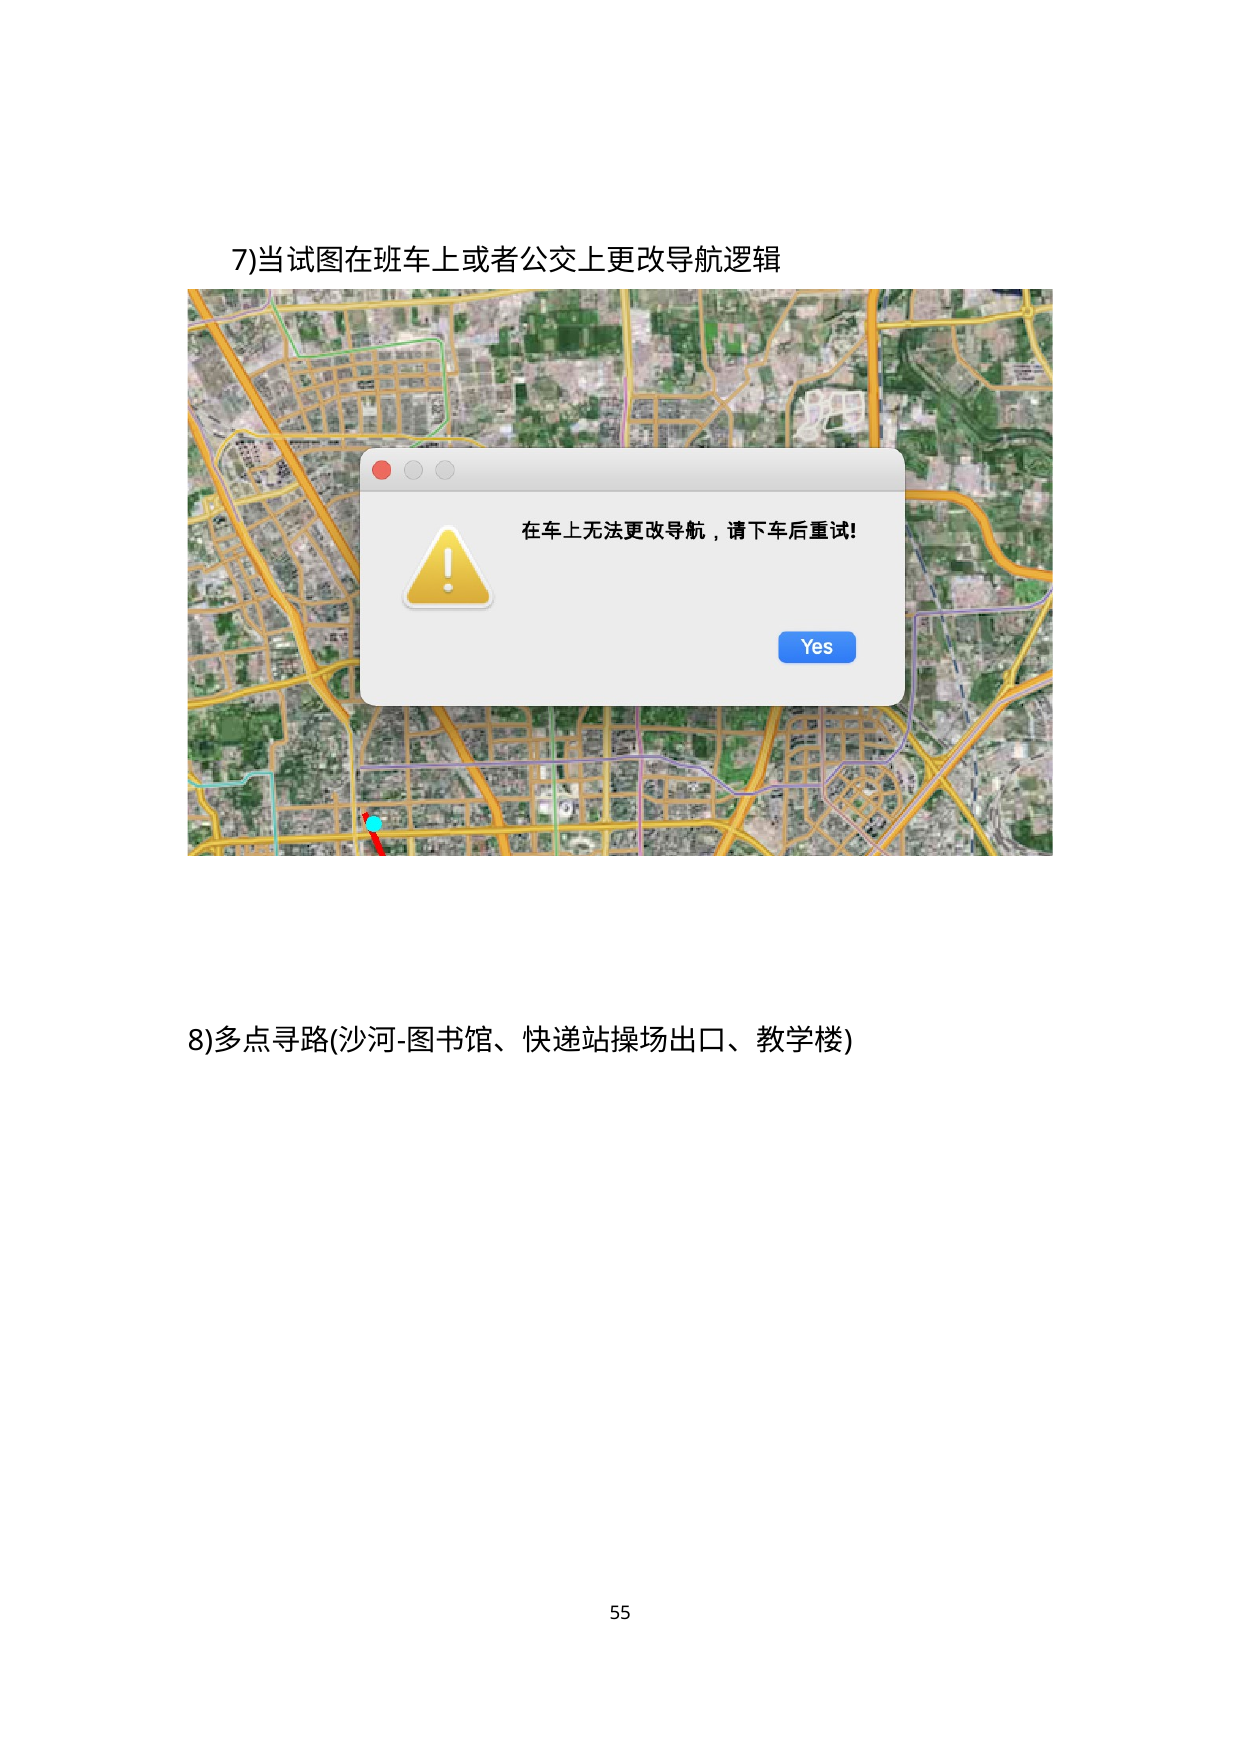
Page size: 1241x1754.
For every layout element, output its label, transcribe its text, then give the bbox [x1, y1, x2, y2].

picture [187, 289, 1053, 856]
text 8)多点寻路(沙河-图书馆、快递站操场出口、教学楼) [187, 1005, 1053, 1070]
text 7)当试图在班车上或者公交上更改导航逻辑 [187, 225, 1053, 289]
